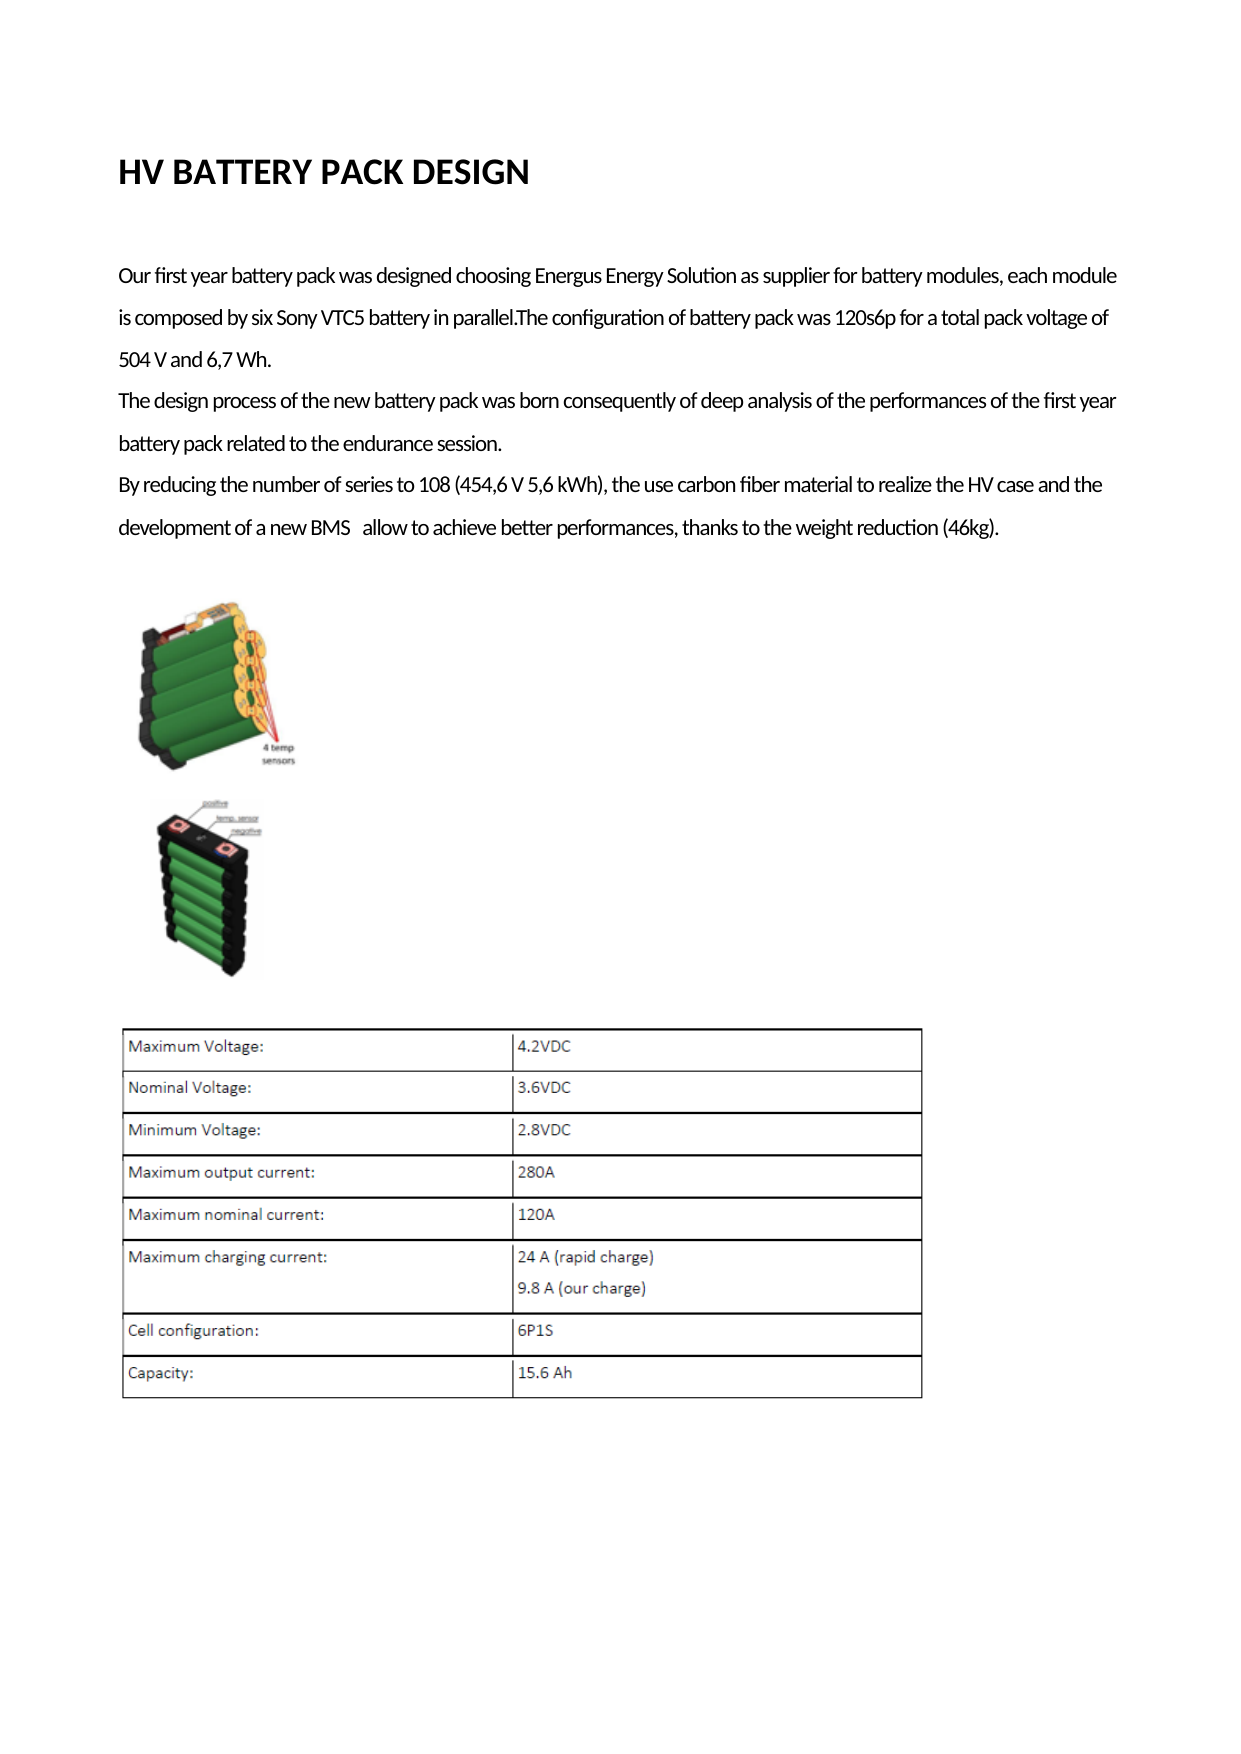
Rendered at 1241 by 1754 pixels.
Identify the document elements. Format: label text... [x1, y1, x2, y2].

text Our first year battery pack was designed choosing Energus Energy Solution as supplier for battery modules, each module is composed by six Sony VTC5 battery in parallel.The configuration of battery pack was 120s6p for a total pack voltage of 504 V and 6,7 Wh. [118, 261, 1122, 373]
picture [118, 596, 303, 983]
text By reducing the number of series to 108 (454,6 V 5,6 kWh), the use carbon fiber material to realize the HV case and the development of a new BMS allow to achieve better performances, thanks to the weight reduction (46kg). [118, 471, 1122, 541]
picture [118, 1025, 928, 1405]
text HV BATTERY PACK DESIGN [118, 148, 1122, 193]
text The design process of the new battery pack was born consequently of deep analysis of the performances of the first year battery pack related to the endurance session. [118, 387, 1122, 457]
